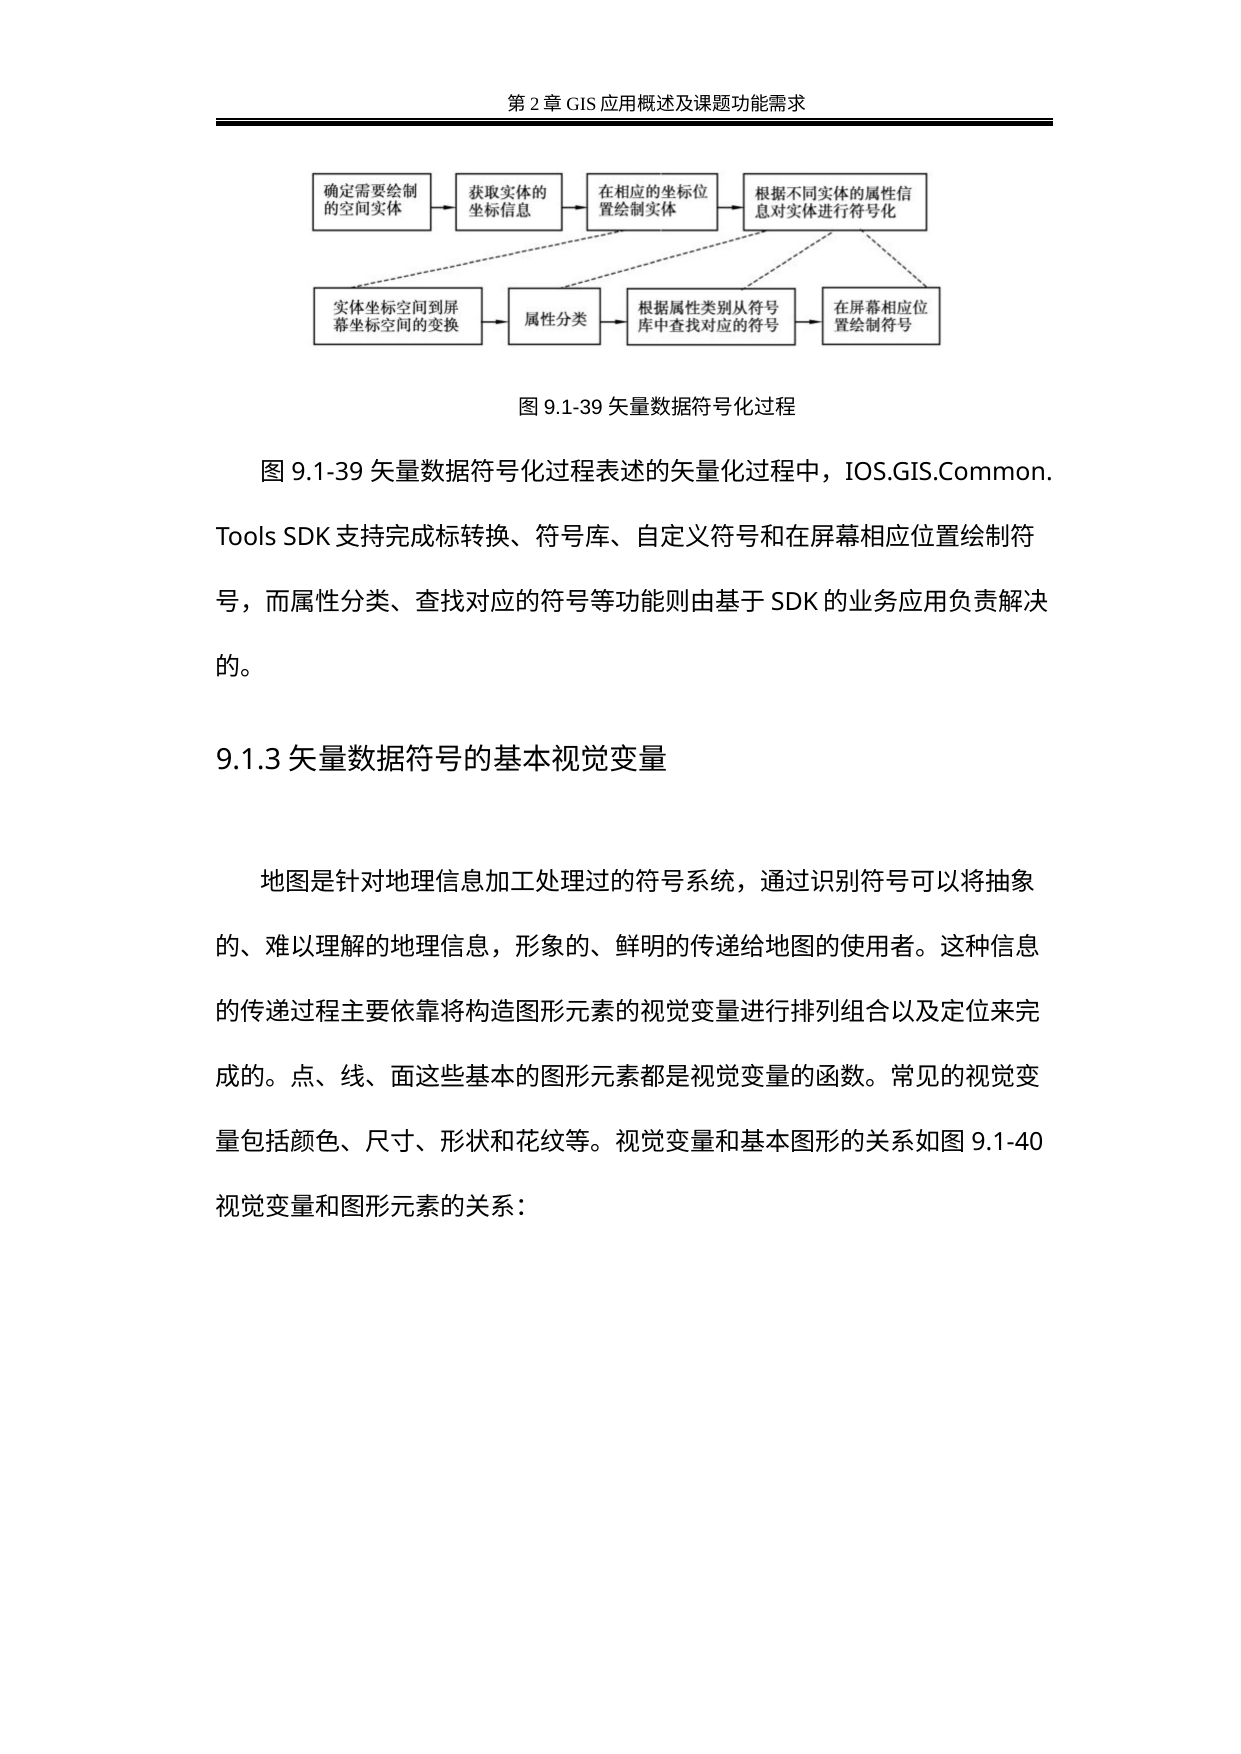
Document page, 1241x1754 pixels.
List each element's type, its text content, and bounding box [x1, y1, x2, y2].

subtitle 矢量数据符号的基本视觉变量 [216, 724, 1053, 789]
picture [296, 162, 972, 361]
